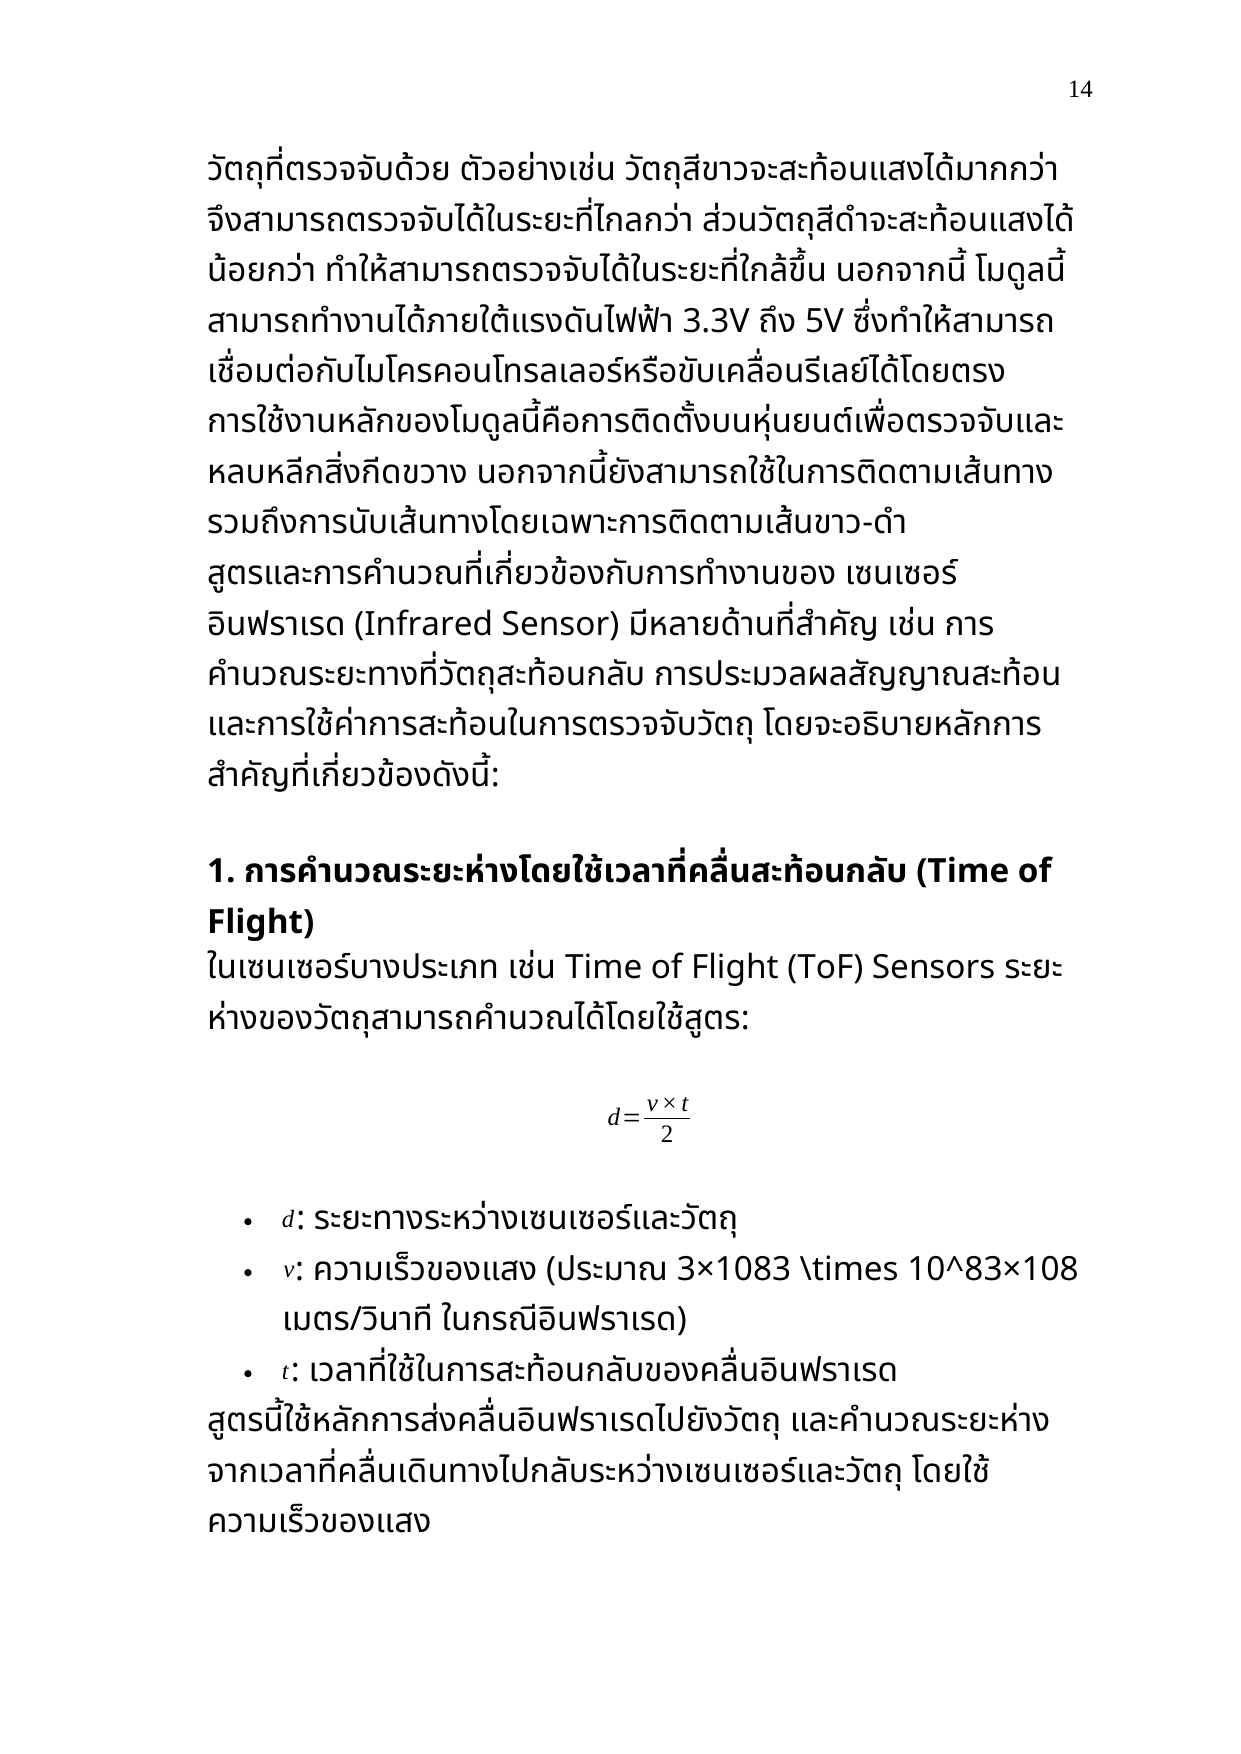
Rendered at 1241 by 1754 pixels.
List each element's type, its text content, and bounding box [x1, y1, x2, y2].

text 1. การคำนวณระยะห่างโดยใช้เวลาที่คลื่นสะท้อนกลับ (Time of Flight) [207, 847, 1092, 943]
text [207, 145, 1092, 397]
list : ความเร็วของแสง (ประมาณ 3×1083 \times 10^83×108 เมตร/วินาที ในกรณีอินฟราเรด) [244, 1244, 1092, 1346]
text การใช้งานหลักของโมดูลนี้คือการติดตั้งบนหุ่นยนต์เพื่อตรวจจับและหลบหลีกสิ่งกีดขวาง นอกจากนี้ยังสามารถใช้ในการติดตามเส้นทาง รวมถึงการนับเส้นทางโดยเฉพาะการติดตามเส้นขาว-ดำ [207, 397, 1092, 549]
list : ระยะทางระหว่างเซนเซอร์และวัตถุ [244, 1194, 1092, 1244]
text สูตรและการคำนวณที่เกี่ยวข้องกับการทำงานของ เซนเซอร์อินฟราเรด (Infrared Sensor) มีหลายด้านที่สำคัญ เช่น การคำนวณระยะทางที่วัตถุสะท้อนกลับ การประมวลผลสัญญาณสะท้อน และการใช้ค่าการสะท้อนในการตรวจจับวัตถุ โดยจะอธิบายหลักการสำคัญที่เกี่ยวข้องดังนี้: [207, 549, 1092, 801]
text สูตรนี้ใช้หลักการส่งคลื่นอินฟราเรดไปยังวัตถุ และคำนวณระยะห่างจากเวลาที่คลื่นเดินทางไปกลับระหว่างเซนเซอร์และวัตถุ โดยใช้ความเร็วของแสง [207, 1396, 1092, 1548]
text ในเซนเซอร์บางประเภท เช่น Time of Flight (ToF) Sensors ระยะห่างของวัตถุสามารถคำนวณได้โดยใช้สูตร: [207, 943, 1092, 1044]
list : เวลาที่ใช้ในการสะท้อนกลับของคลื่นอินฟราเรด [244, 1346, 1092, 1396]
